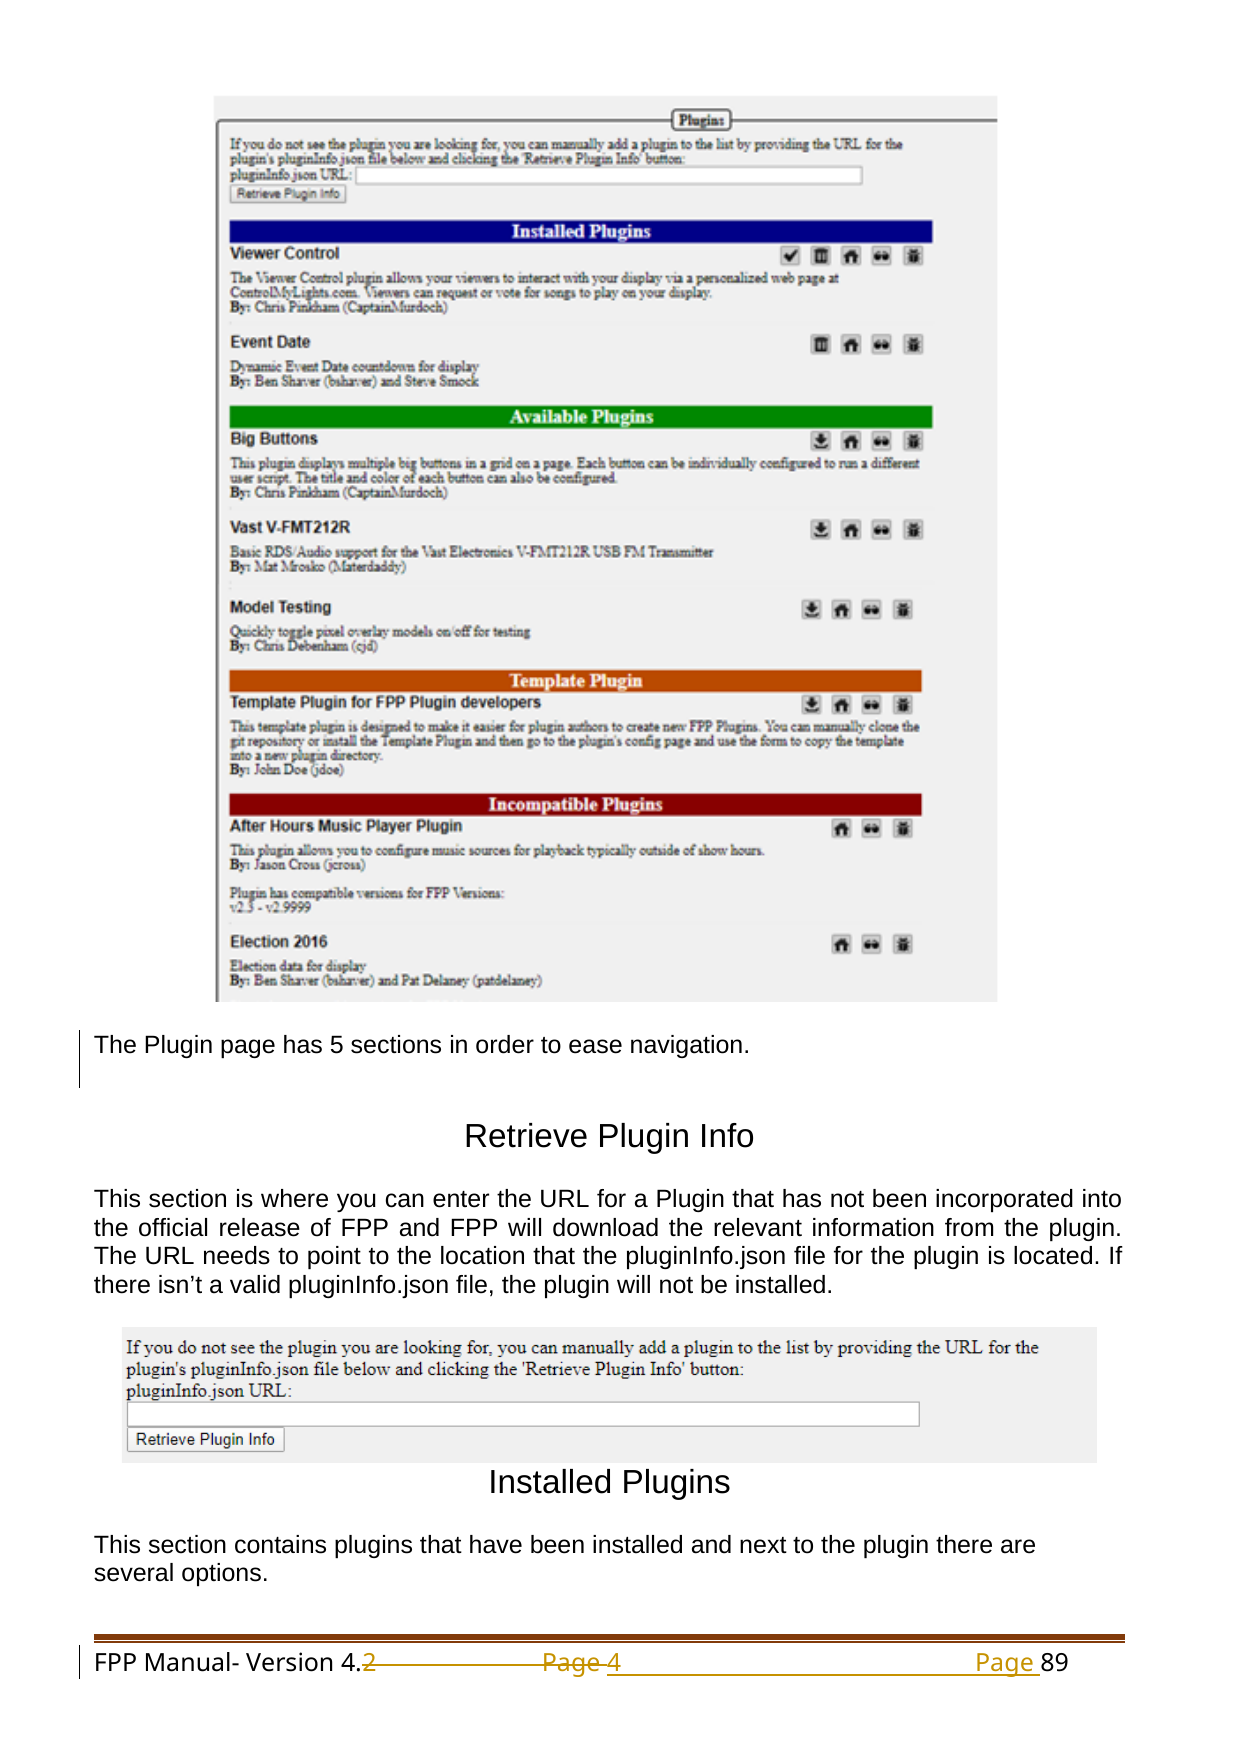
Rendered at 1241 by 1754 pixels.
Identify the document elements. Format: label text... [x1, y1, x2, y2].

picture [209, 84, 1010, 1002]
text This section is where you can enter the URL for a Plugin that has not been incorporated into the official release of FPP and FPP will download the relevant information from the plugin. The URL needs to point to the location that the pluginInfo.json file for the plugin is located. If there isn’t a valid pluginInfo.json file, the plugin will not be installed. [94, 1184, 1125, 1299]
text The Plugin page has 5 sections in order to ease navigation. [94, 1030, 1125, 1059]
subtitle Retrieve Plugin Info [94, 1117, 1125, 1155]
subtitle Installed Plugins [94, 1462, 1125, 1501]
picture [121, 1327, 1097, 1463]
text This section contains plugins that have been installed and next to the plugin there are several options. [94, 1530, 1125, 1587]
